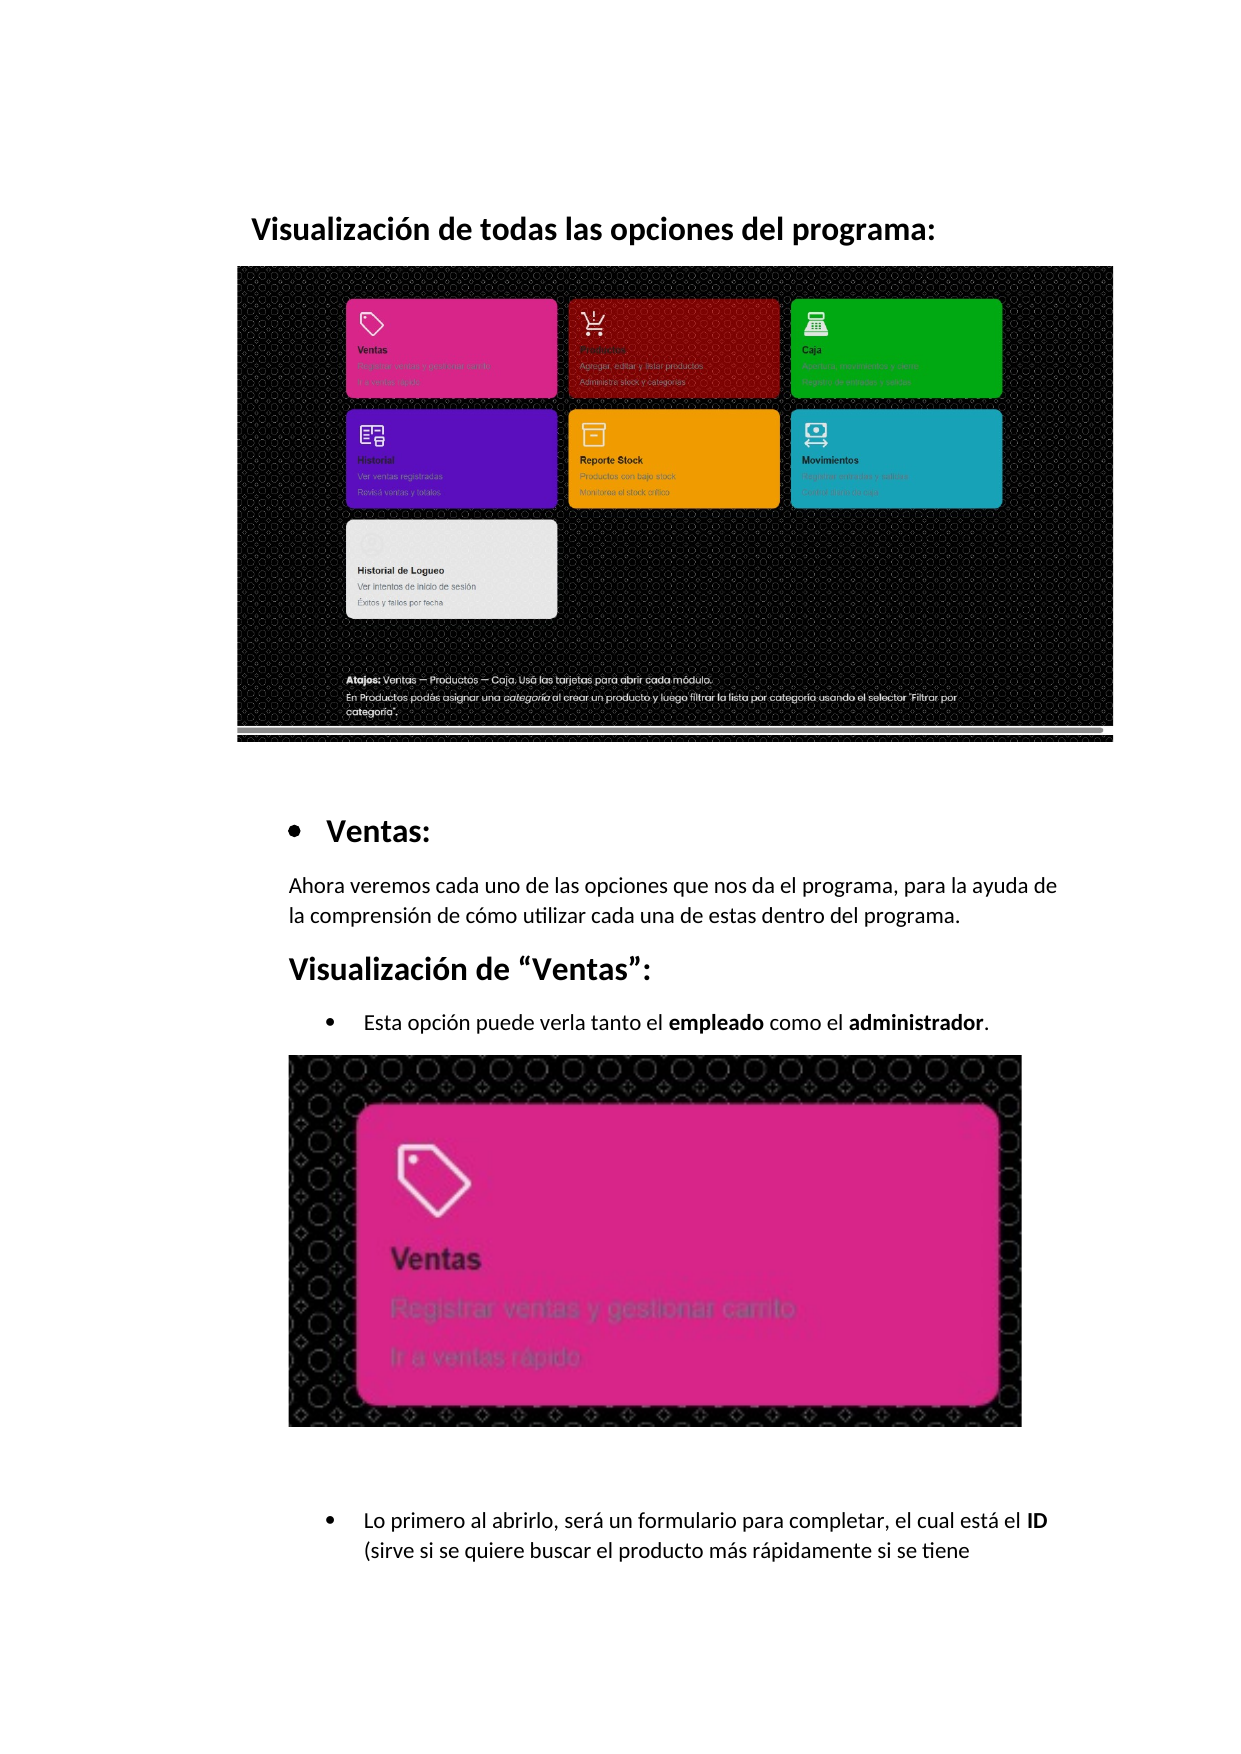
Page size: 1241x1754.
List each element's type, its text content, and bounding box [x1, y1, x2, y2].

list Esta opción puede verla tanto el empleado como el administrador. [326, 1008, 1063, 1037]
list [326, 1506, 1063, 1564]
picture [237, 266, 1114, 742]
text Visualización de todas las opciones del programa: [251, 208, 1063, 249]
text Ahora veremos cada uno de las opciones que nos da el programa, para la ayuda de la comprensión de cómo utilizar cada una de estas dentro del programa. [288, 871, 1063, 929]
list Ventas: [288, 810, 1063, 851]
picture [288, 1055, 1022, 1427]
text Visualización de “Ventas”: [288, 948, 1063, 989]
